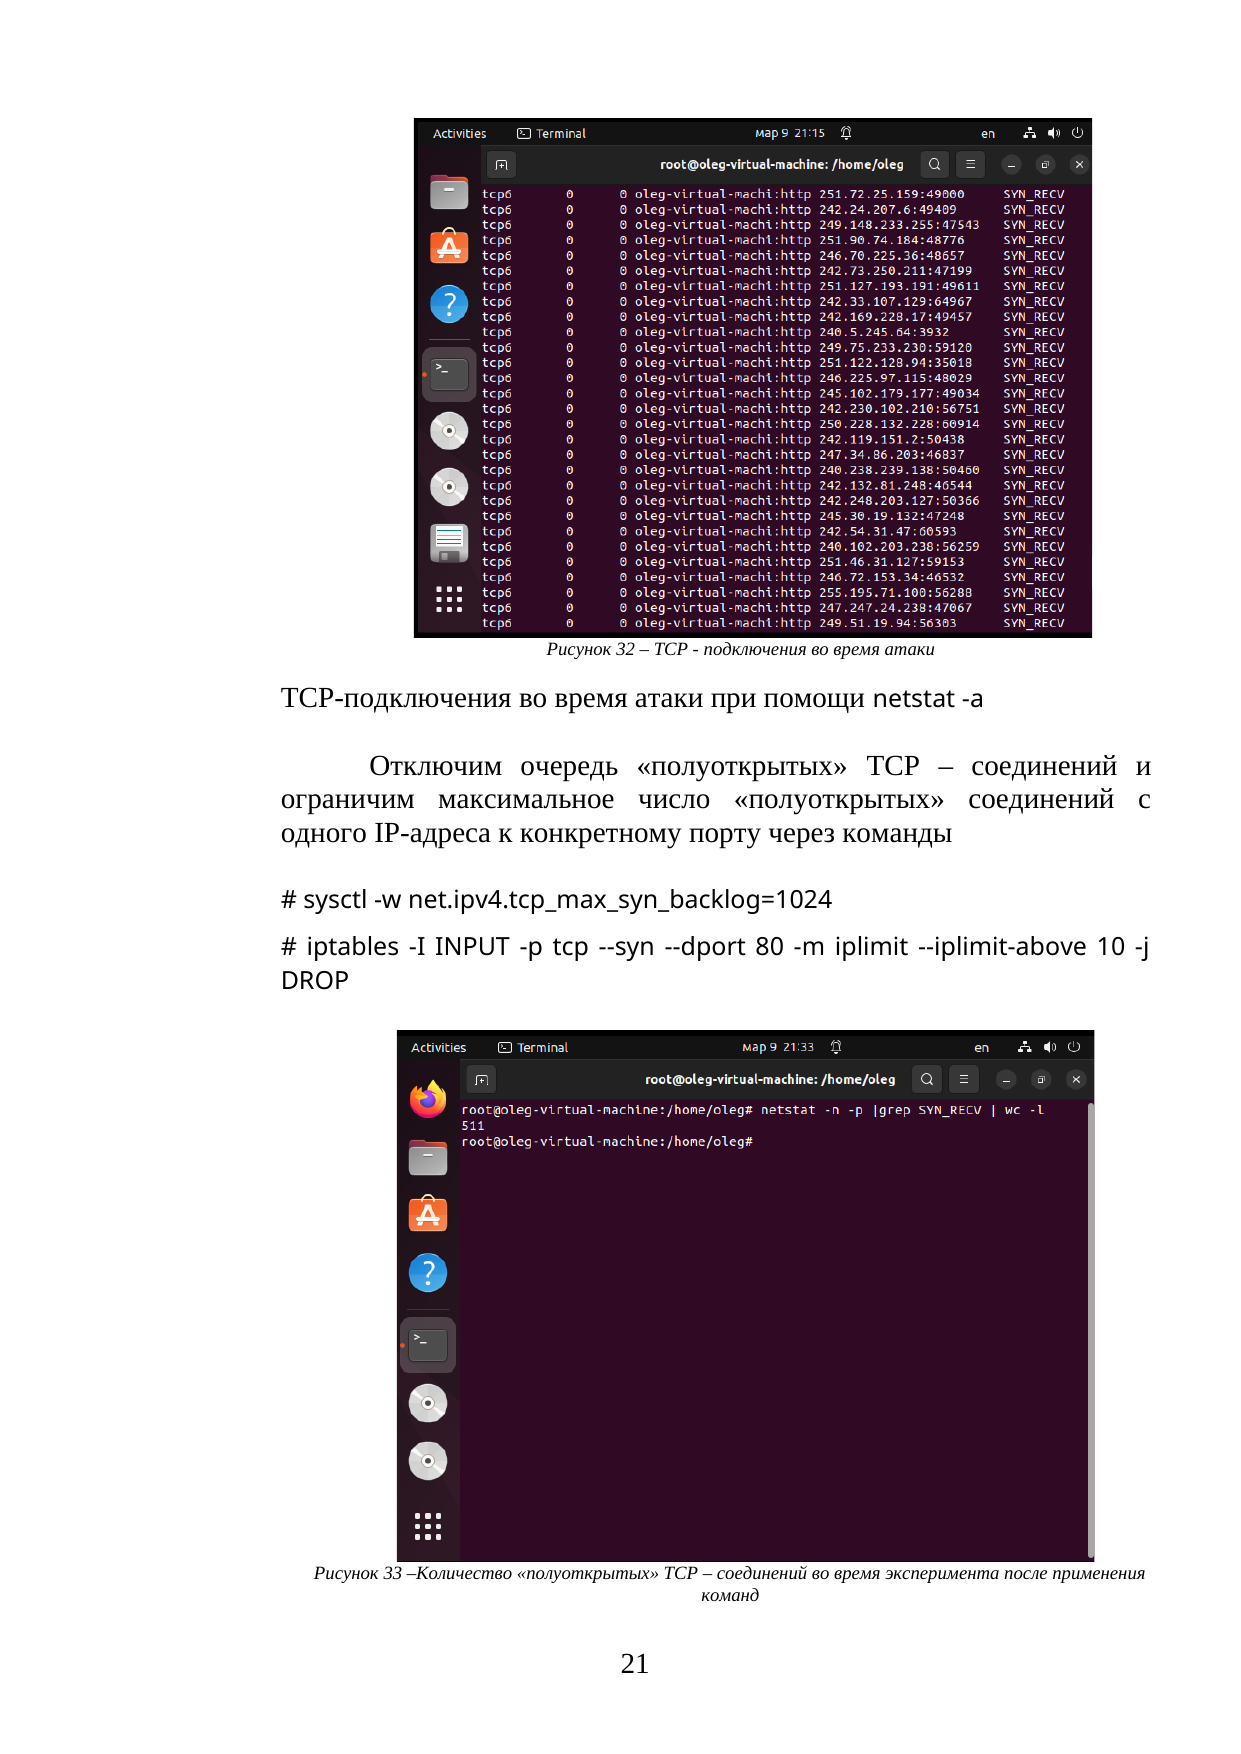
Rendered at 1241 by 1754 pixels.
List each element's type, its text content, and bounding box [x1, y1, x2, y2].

text TCP-подключения во время атаки при помощи netstat -a [281, 680, 1152, 714]
text # iptables -I INPUT -p tcp --syn --dport 80 -m iplimit --iplimit-above 10 -j DROP [281, 929, 1152, 997]
text Рисунок 33 –Количество «полуоткрытых» TCP – соединений во время эксперимента после применения команд [310, 1562, 1152, 1605]
text # sysctl -w net.ipv4.tcp_max_syn_backlog=1024 [281, 882, 1152, 916]
picture [413, 118, 1093, 638]
text Рисунок 32 – TCP - подключения во время атаки [118, 637, 1152, 659]
picture [396, 1030, 1095, 1562]
text Отключим очередь «полуоткрытых» TCP – соединений и ограничим максимальное число «полуоткрытых» соединений с одного IP-адреса к конкретному порту через команды [281, 748, 1152, 849]
